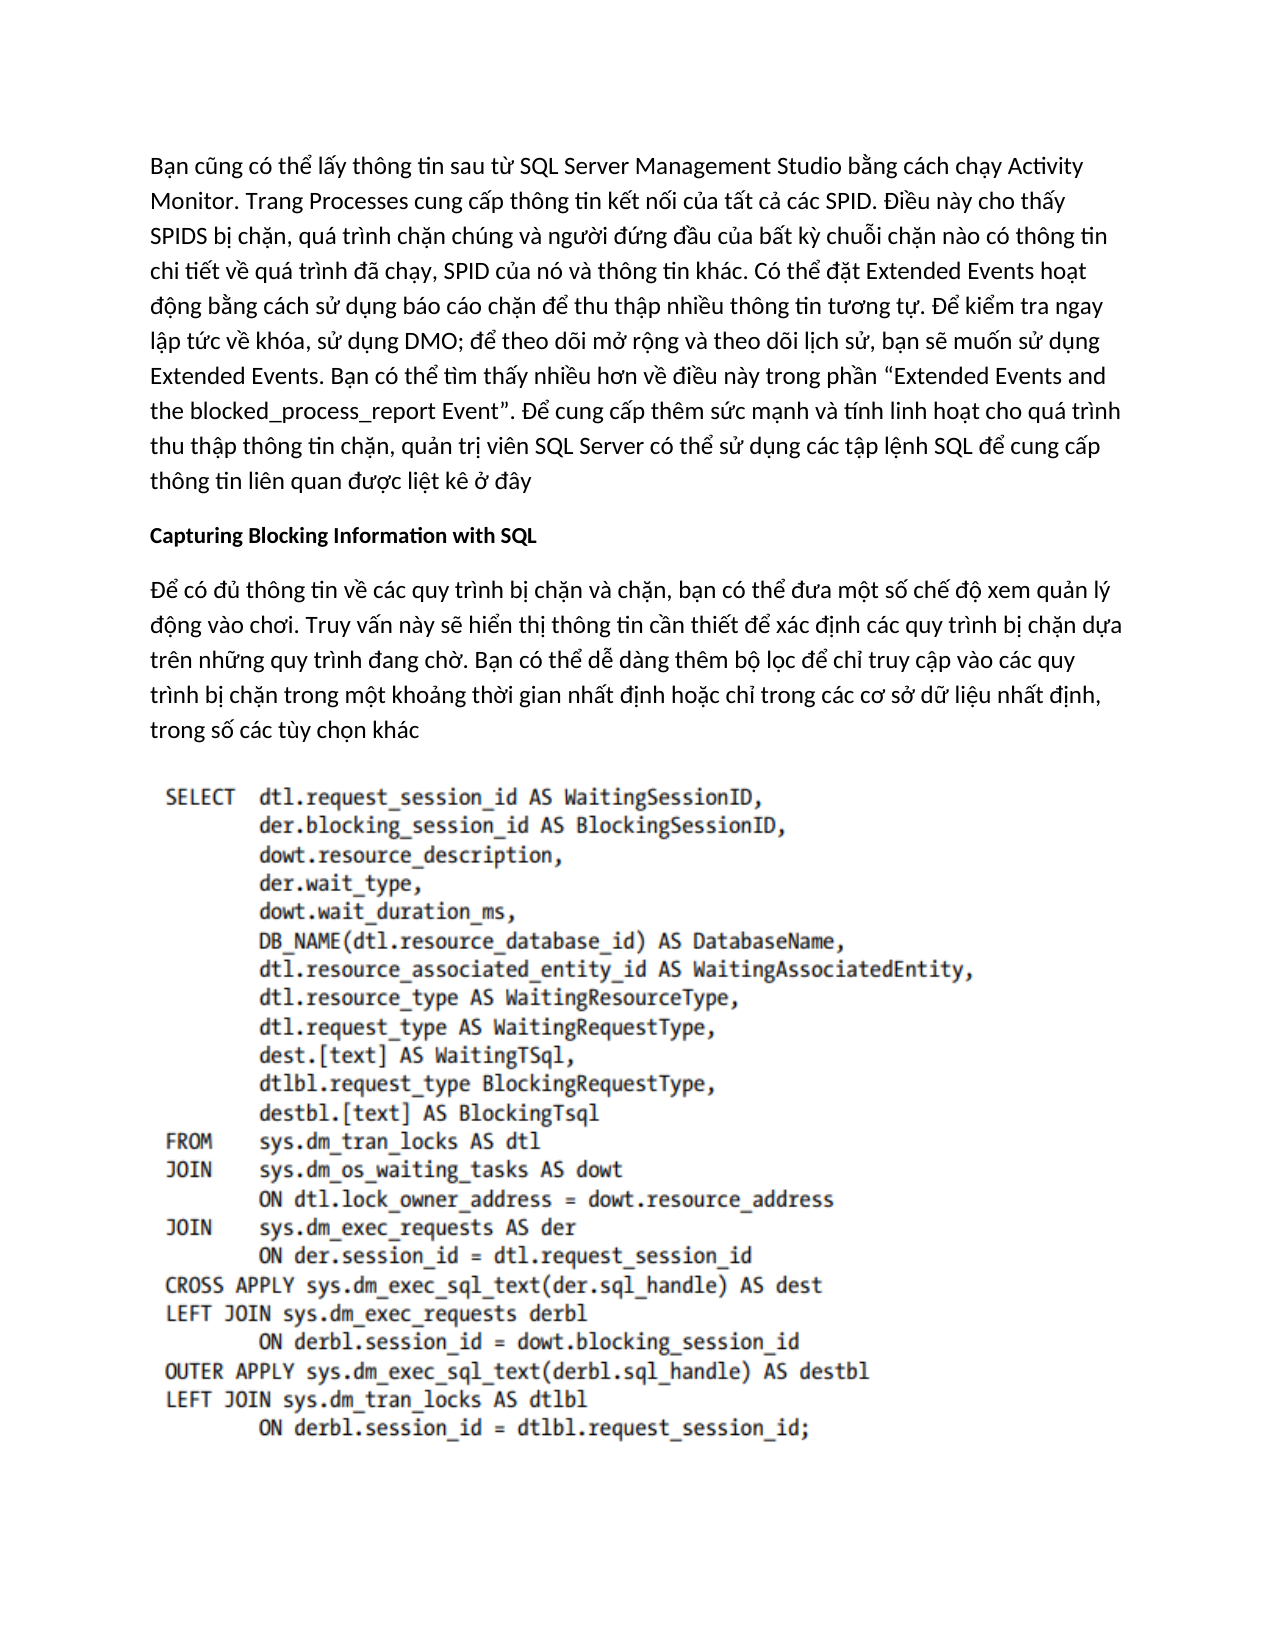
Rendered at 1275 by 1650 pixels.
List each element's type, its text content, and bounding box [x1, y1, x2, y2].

text Để có đủ thông tin về các quy trình bị chặn và chặn, bạn có thể đưa một số chế độ xem quản lý động vào chơi. Truy vấn này sẽ hiển thị thông tin cần thiết để xác định các quy trình bị chặn dựa trên những quy trình đang chờ. Bạn có thể dễ dàng thêm bộ lọc để chỉ truy cập vào các quy trình bị chặn trong một khoảng thời gian nhất định hoặc chỉ trong các cơ sở dữ liệu nhất định, trong số các tùy chọn khác [150, 574, 1125, 744]
text Bạn cũng có thể lấy thông tin sau từ SQL Server Management Studio bằng cách chạy Activity Monitor. Trang Processes cung cấp thông tin kết nối của tất cả các SPID. Điều này cho thấy SPIDS bị chặn, quá trình chặn chúng và người đứng đầu của bất kỳ chuỗi chặn nào có thông tin chi tiết về quá trình đã chạy, SPID của nó và thông tin khác. Có thể đặt Extended Events hoạt động bằng cách sử dụng báo cáo chặn để thu thập nhiều thông tin tương tự. Để kiểm tra ngay lập tức về khóa, sử dụng DMO; để theo dõi mở rộng và theo dõi lịch sử, bạn sẽ muốn sử dụng Extended Events. Bạn có thể tìm thấy nhiều hơn về điều này trong phần “Extended Events and the blocked_process_report Event”. Để cung cấp thêm sức mạnh và tính linh hoạt cho quá trình thu thập thông tin chặn, quản trị viên SQL Server có thể sử dụng các tập lệnh SQL để cung cấp thông tin liên quan được liệt kê ở đây [150, 150, 1125, 496]
picture [150, 769, 982, 1459]
text Capturing Blocking Information with SQL [150, 521, 1125, 549]
